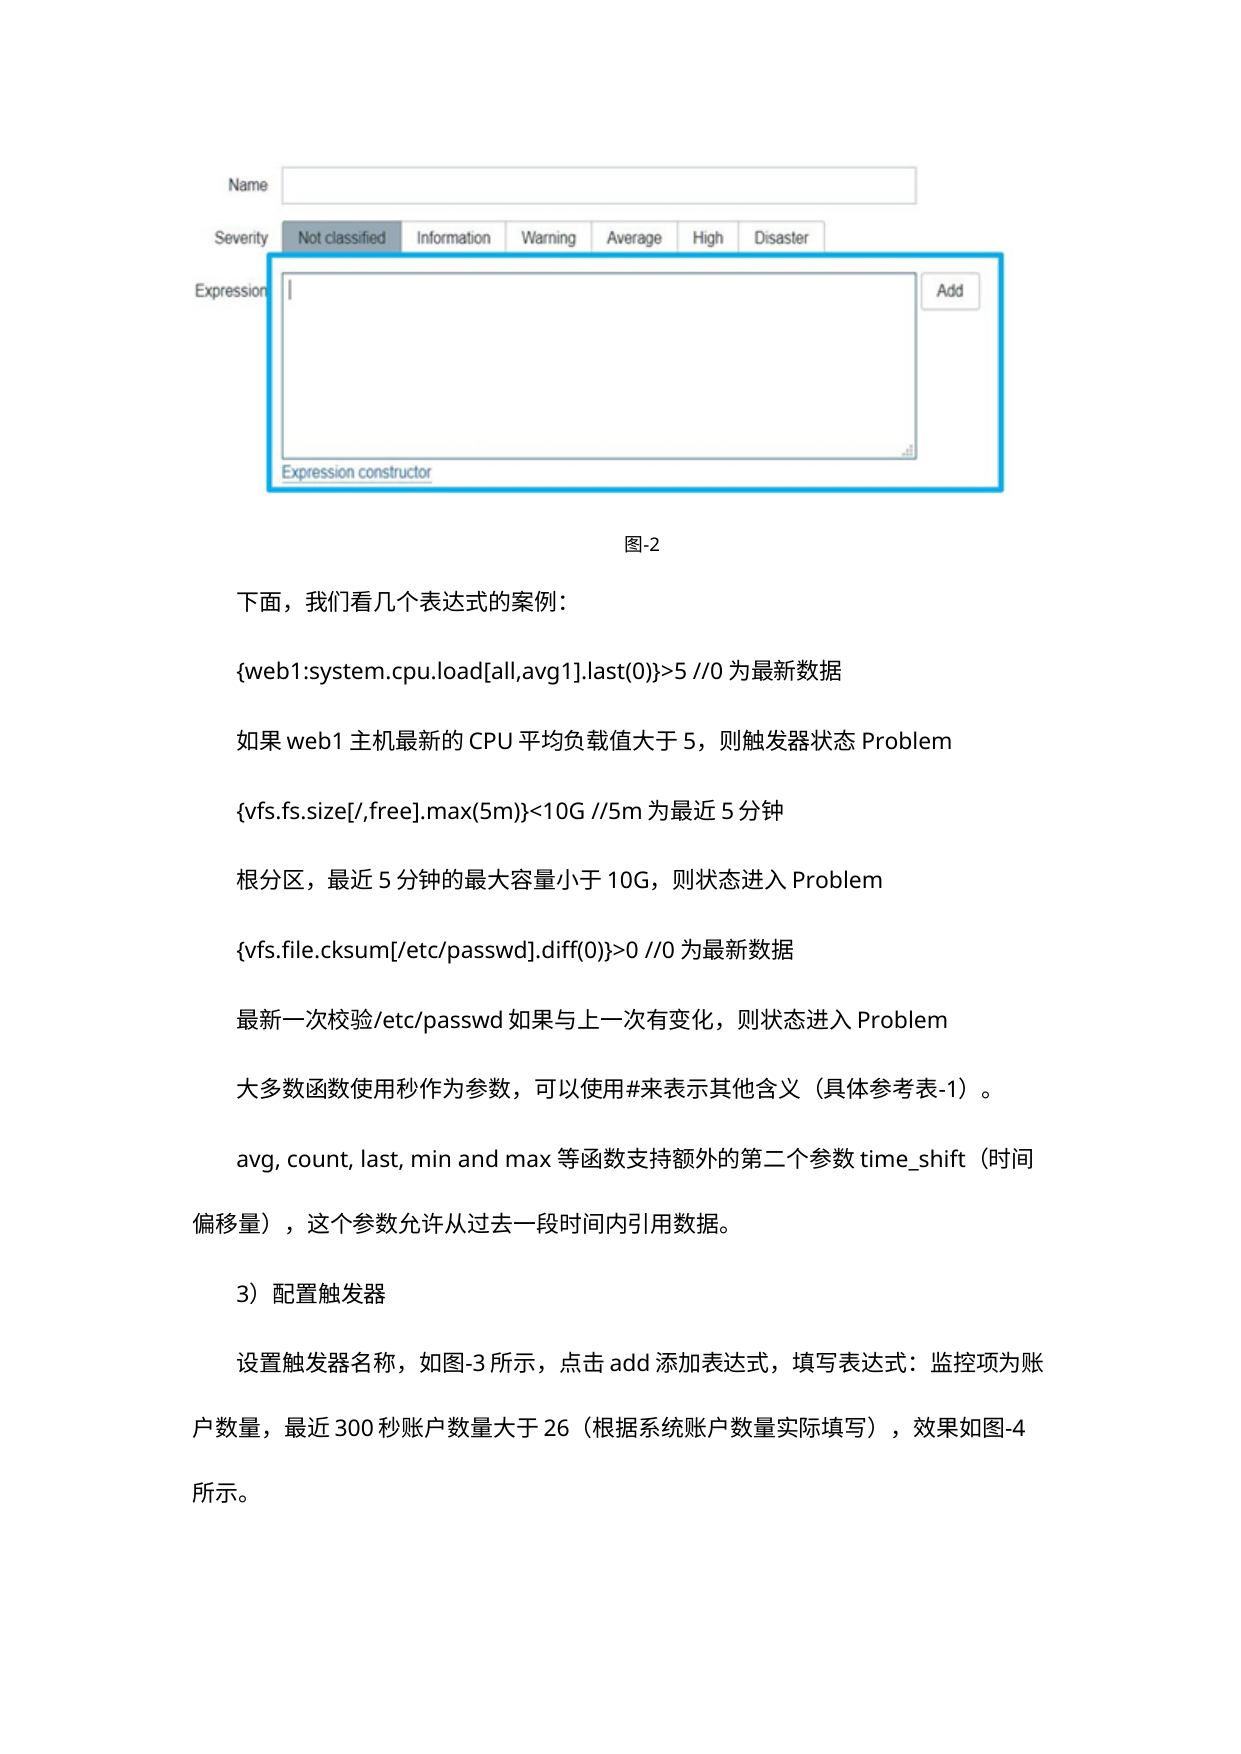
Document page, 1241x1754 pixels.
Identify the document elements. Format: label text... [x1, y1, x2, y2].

text 设置触发器名称，如图-3所示，点击add添加表达式，填写表达式：监控项为账户数量，最近300秒账户数量大于26（根据系统账户数量实际填写），效果如图-4所示。 [192, 1329, 1048, 1524]
text 图-2 [195, 527, 1045, 560]
text 最新一次校验/etc/passwd如果与上一次有变化，则状态进入Problem [192, 986, 1048, 1051]
text 根分区，最近5分钟的最大容量小于10G，则状态进入Problem [192, 846, 1048, 911]
text 3）配置触发器 [192, 1260, 1048, 1325]
text 下面，我们看几个表达式的案例： [192, 568, 1048, 633]
text avg, count, last, min and max 等函数支持额外的第二个参数time_shift（时间偏移量），这个参数允许从过去一段时间内引用数据。 [192, 1125, 1048, 1255]
text 大多数函数使用秒作为参数，可以使用#来表示其他含义（具体参考表-1）。 [192, 1055, 1048, 1120]
text {vfs.file.cksum[/etc/passwd].diff(0)}>0 //0为最新数据 [192, 916, 1048, 981]
text {web1:system.cpu.load[all,avg1].last(0)}>5 //0为最新数据 [192, 637, 1048, 702]
picture [187, 162, 1054, 501]
text 如果web1主机最新的CPU平均负载值大于5，则触发器状态Problem [192, 707, 1048, 772]
text {vfs.fs.size[/,free].max(5m)}<10G //5m为最近5分钟 [192, 777, 1048, 842]
